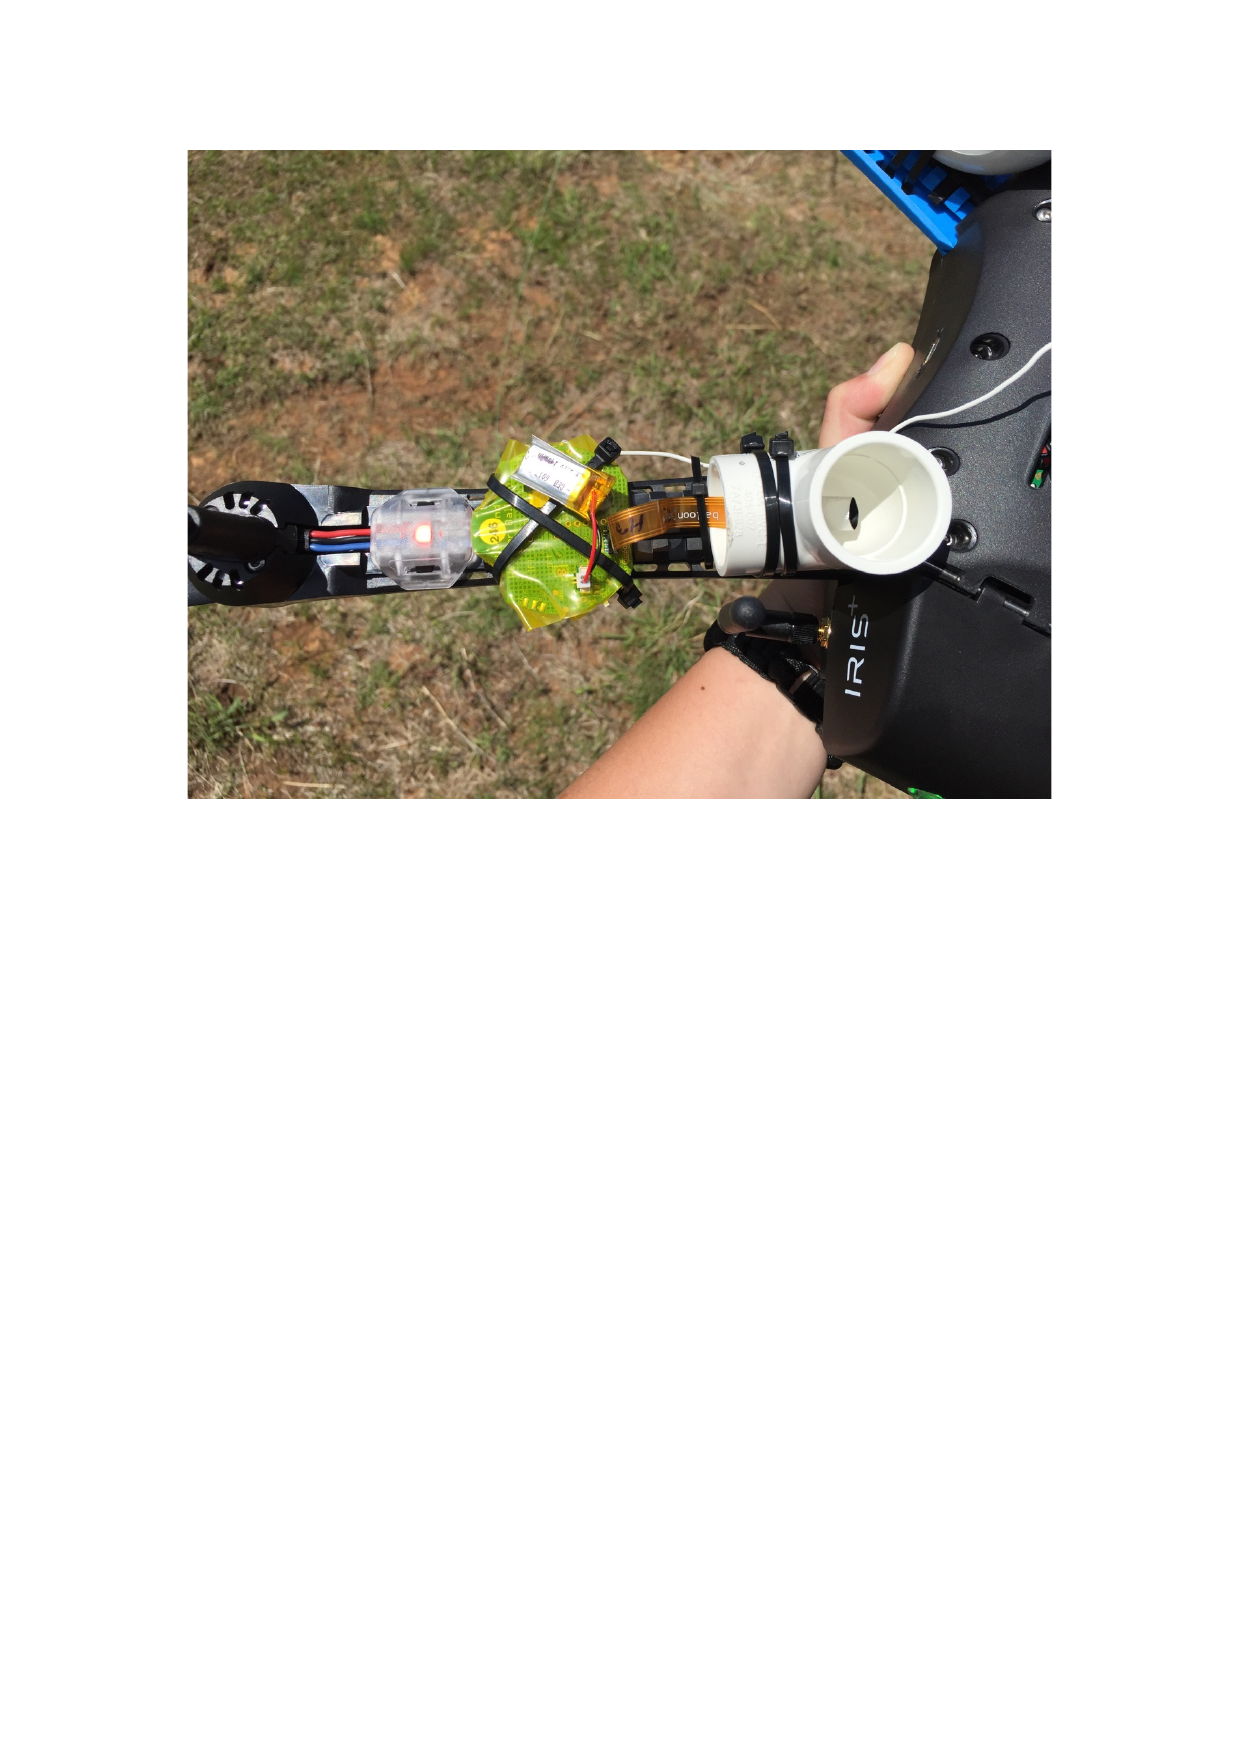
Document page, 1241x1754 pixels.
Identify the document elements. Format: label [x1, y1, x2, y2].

picture [187, 150, 1052, 799]
